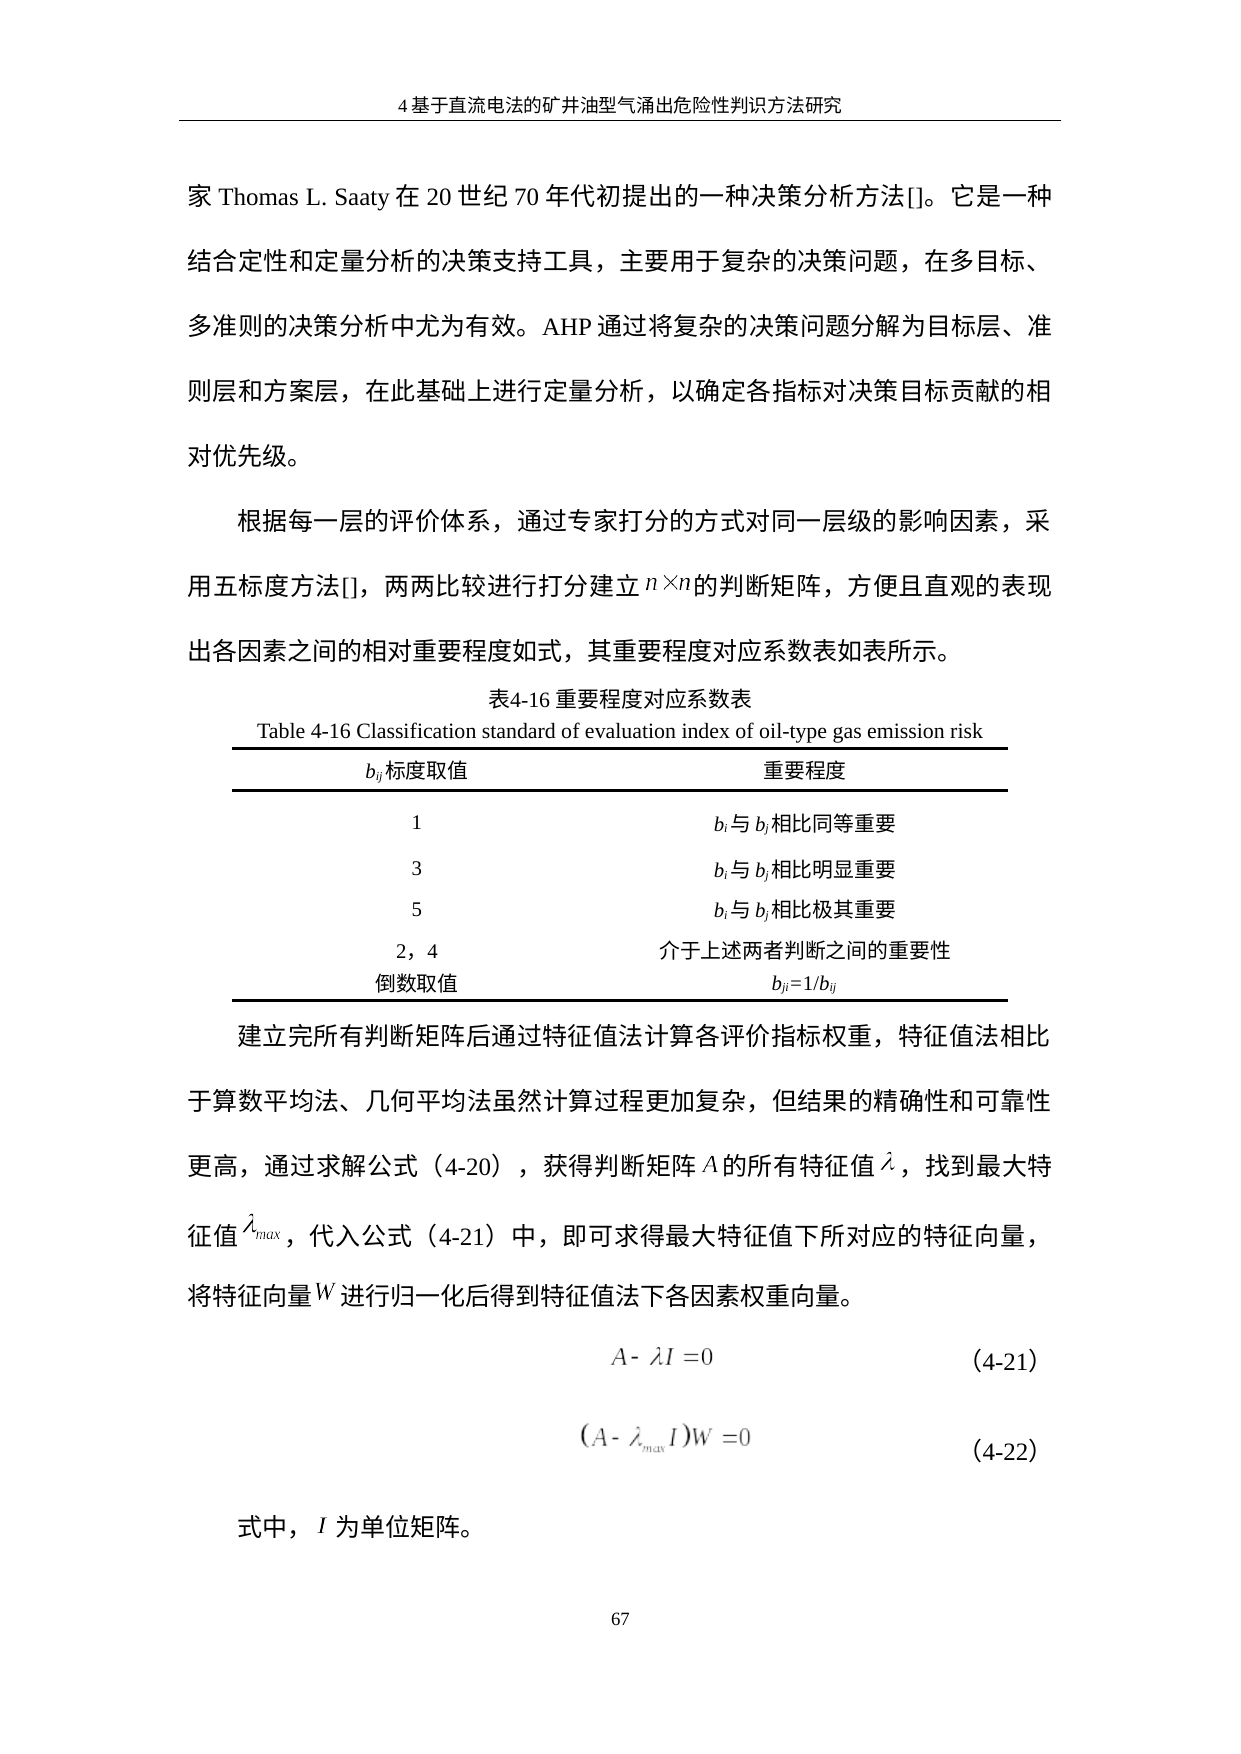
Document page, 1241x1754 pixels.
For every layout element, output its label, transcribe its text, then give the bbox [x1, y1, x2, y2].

table_cell 5 [232, 884, 601, 933]
text 建立完所有判断矩阵后通过特征值法计算各评价指标权重，特征值法相比于算数平均法、几何平均法虽然计算过程更加复杂，但结果的精确性和可靠性更高，通过求解公式（4-20），获得判断矩阵的所有特征值，找到最大特征值，代入公式（4-21）中，即可求得最大特征值下所对应的特征向量，将特征向量进行归一化后得到特征值法下各因素权重向量。 [187, 1002, 1053, 1327]
table_cell 2，4 [232, 933, 601, 966]
table_cell 3 [232, 852, 601, 884]
table_cell bi与bj相比明显重要 [601, 852, 1008, 884]
table_cell 介于上述两者判断之间的重要性 [601, 933, 1008, 966]
table_header 重要程度 [601, 750, 1008, 789]
table_cell 1 [232, 792, 601, 852]
text 根据每一层的评价体系，通过专家打分的方式对同一层级的影响因素，采用五标度方法[]，两两比较进行打分建立的判断矩阵，方便且直观的表现出各因素之间的相对重要程度如式，其重要程度对应系数表如表所示。 [187, 487, 1053, 682]
table_cell bi与bj相比极其重要 [601, 884, 1008, 933]
table_cell 倒数取值 [232, 966, 601, 999]
table_cell bji=1/bij [601, 966, 1008, 999]
table_cell bi与bj相比同等重要 [601, 792, 1008, 852]
text 式中，为单位矩阵。 [187, 1493, 1053, 1558]
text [187, 162, 1053, 487]
table_header bij标度取值 [232, 750, 601, 789]
